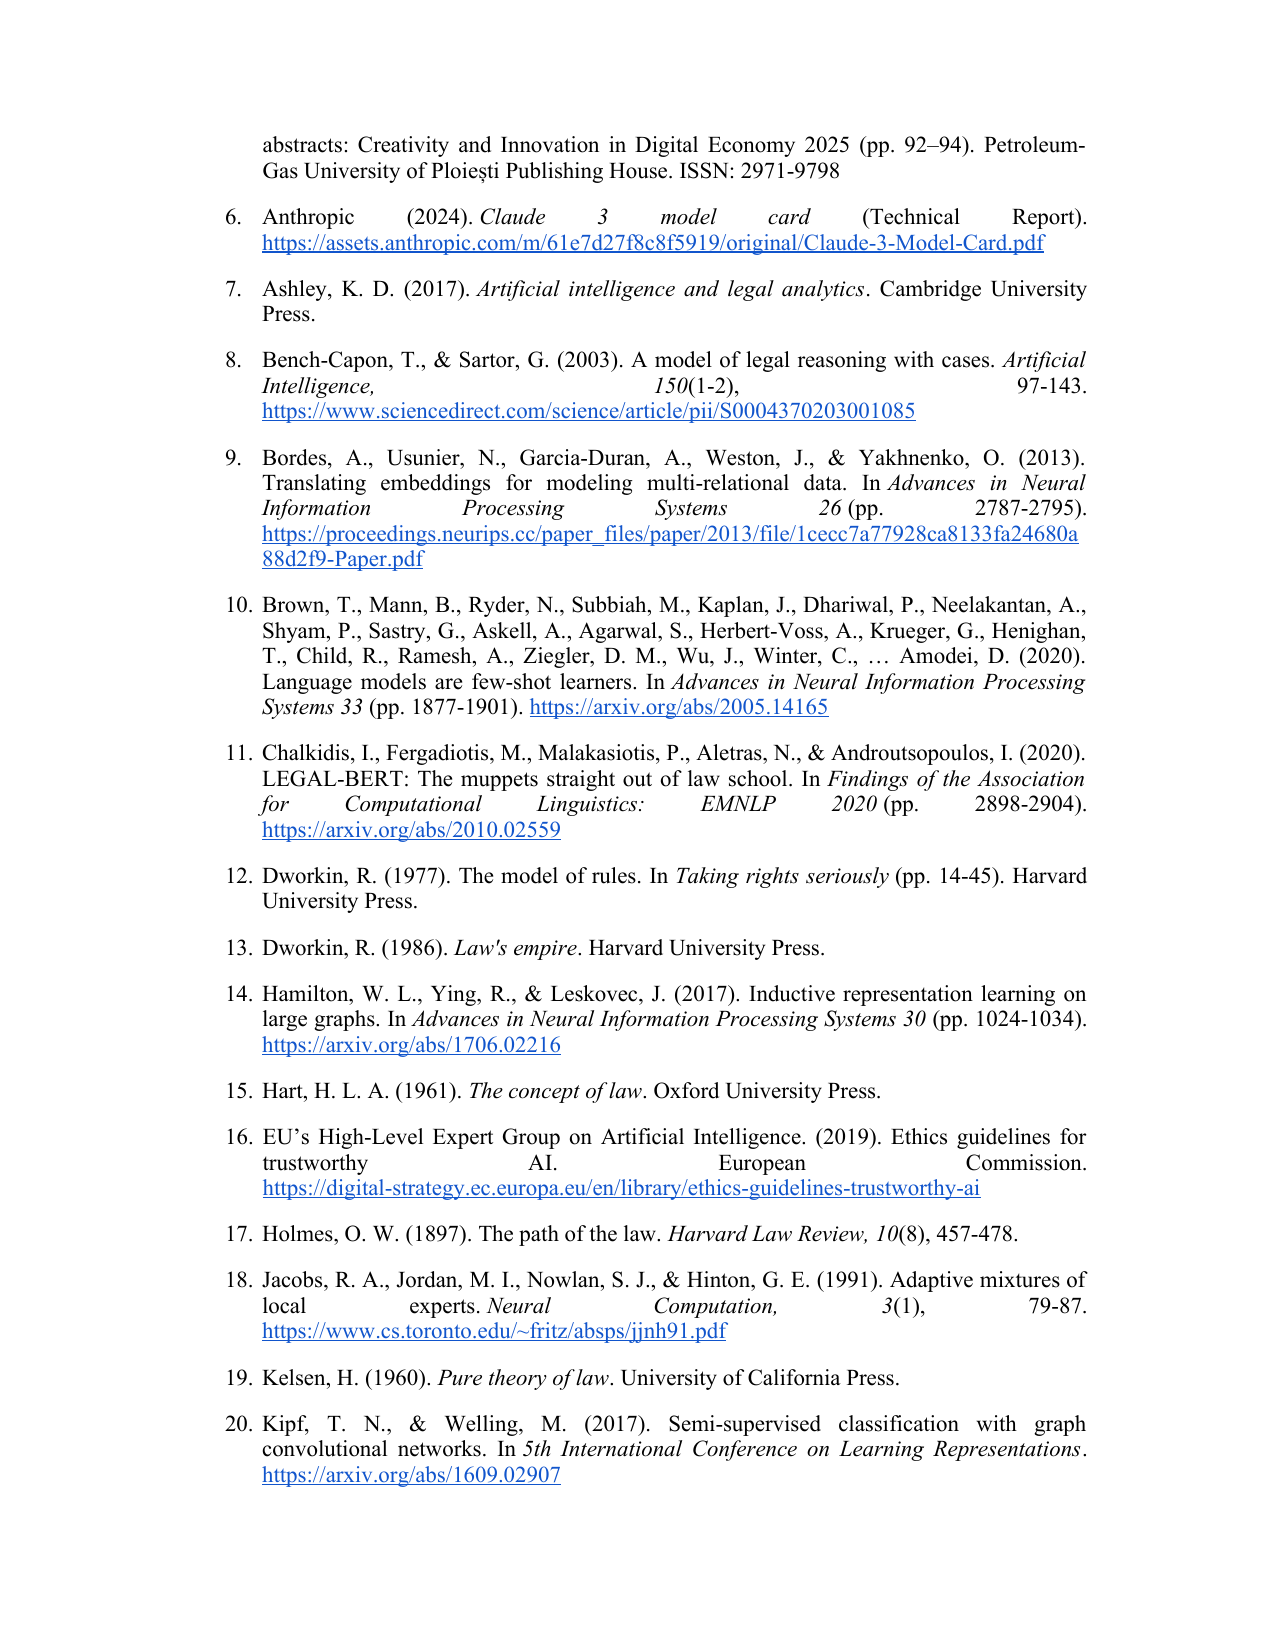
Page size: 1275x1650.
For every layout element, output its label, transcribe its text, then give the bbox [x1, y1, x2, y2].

list Bench-Capon, T., & Sartor, G. (2003). A model of legal reasoning with cases. Artificial Intelligence, 150(1-2), 97-143.​ https://www.sciencedirect.com/science/article/pii/S0004370203001085 [225, 347, 1087, 424]
list Kipf, T. N., & Welling, M. (2017). Semi-supervised classification with graph convolutional networks. In 5th International Conference on Learning Representations.​ https://arxiv.org/abs/1609.02907 [225, 1411, 1087, 1487]
list EU’s High-Level Expert Group on Artificial Intelligence. (2019). Ethics guidelines for trustworthy AI. European Commission. https://digital-strategy.ec.europa.eu/en/library/ethics-guidelines-trustworthy-ai [225, 1124, 1087, 1200]
list Dworkin, R. (1977). The model of rules. In Taking rights seriously (pp. 14-45). Harvard University Press.​ [225, 863, 1087, 914]
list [225, 132, 1087, 183]
list Dworkin, R. (1986). Law's empire. Harvard University Press.​ [225, 934, 1087, 960]
list Hamilton, W. L., Ying, R., & Leskovec, J. (2017). Inductive representation learning on large graphs. In Advances in Neural Information Processing Systems 30 (pp. 1024-1034).​ https://arxiv.org/abs/1706.02216 [225, 981, 1087, 1057]
list Chalkidis, I., Fergadiotis, M., Malakasiotis, P., Aletras, N., & Androutsopoulos, I. (2020). LEGAL-BERT: The muppets straight out of law school. In Findings of the Association for Computational Linguistics: EMNLP 2020 (pp. 2898-2904).​ https://arxiv.org/abs/2010.02559 [225, 740, 1087, 842]
list Anthropic (2024). Claude 3 model card (Technical Report).​ https://assets.anthropic.com/m/61e7d27f8c8f5919/original/Claude-3-Model-Card.pdf [225, 204, 1087, 255]
list Brown, T., Mann, B., Ryder, N., Subbiah, M., Kaplan, J., Dhariwal, P., Neelakantan, A., Shyam, P., Sastry, G., Askell, A., Agarwal, S., Herbert-Voss, A., Krueger, G., Henighan, T., Child, R., Ramesh, A., Ziegler, D. M., Wu, J., Winter, C., … Amodei, D. (2020). Language models are few-shot learners. In Advances in Neural Information Processing Systems 33 (pp. 1877-1901).​ https://arxiv.org/abs/2005.14165 [225, 592, 1087, 719]
list Holmes, O. W. (1897). The path of the law. Harvard Law Review, 10(8), 457-478.​ [225, 1221, 1087, 1247]
list Kelsen, H. (1960). Pure theory of law. University of California Press.​ [225, 1364, 1087, 1390]
list Bordes, A., Usunier, N., Garcia-Duran, A., Weston, J., & Yakhnenko, O. (2013). Translating embeddings for modeling multi-relational data. In Advances in Neural Information Processing Systems 26 (pp. 2787-2795). https://proceedings.neurips.cc/paper_files/paper/2013/file/1cecc7a77928ca8133fa24680a88d2f9-Paper.pdf​ [225, 444, 1087, 572]
list Hart, H. L. A. (1961). The concept of law. Oxford University Press.​ [225, 1078, 1087, 1103]
list Ashley, K. D. (2017). Artificial intelligence and legal analytics. Cambridge University Press.​ [225, 276, 1087, 327]
list Jacobs, R. A., Jordan, M. I., Nowlan, S. J., & Hinton, G. E. (1991). Adaptive mixtures of local experts. Neural Computation, 3(1), 79-87.​ https://www.cs.toronto.edu/~fritz/absps/jjnh91.pdf [225, 1267, 1087, 1344]
